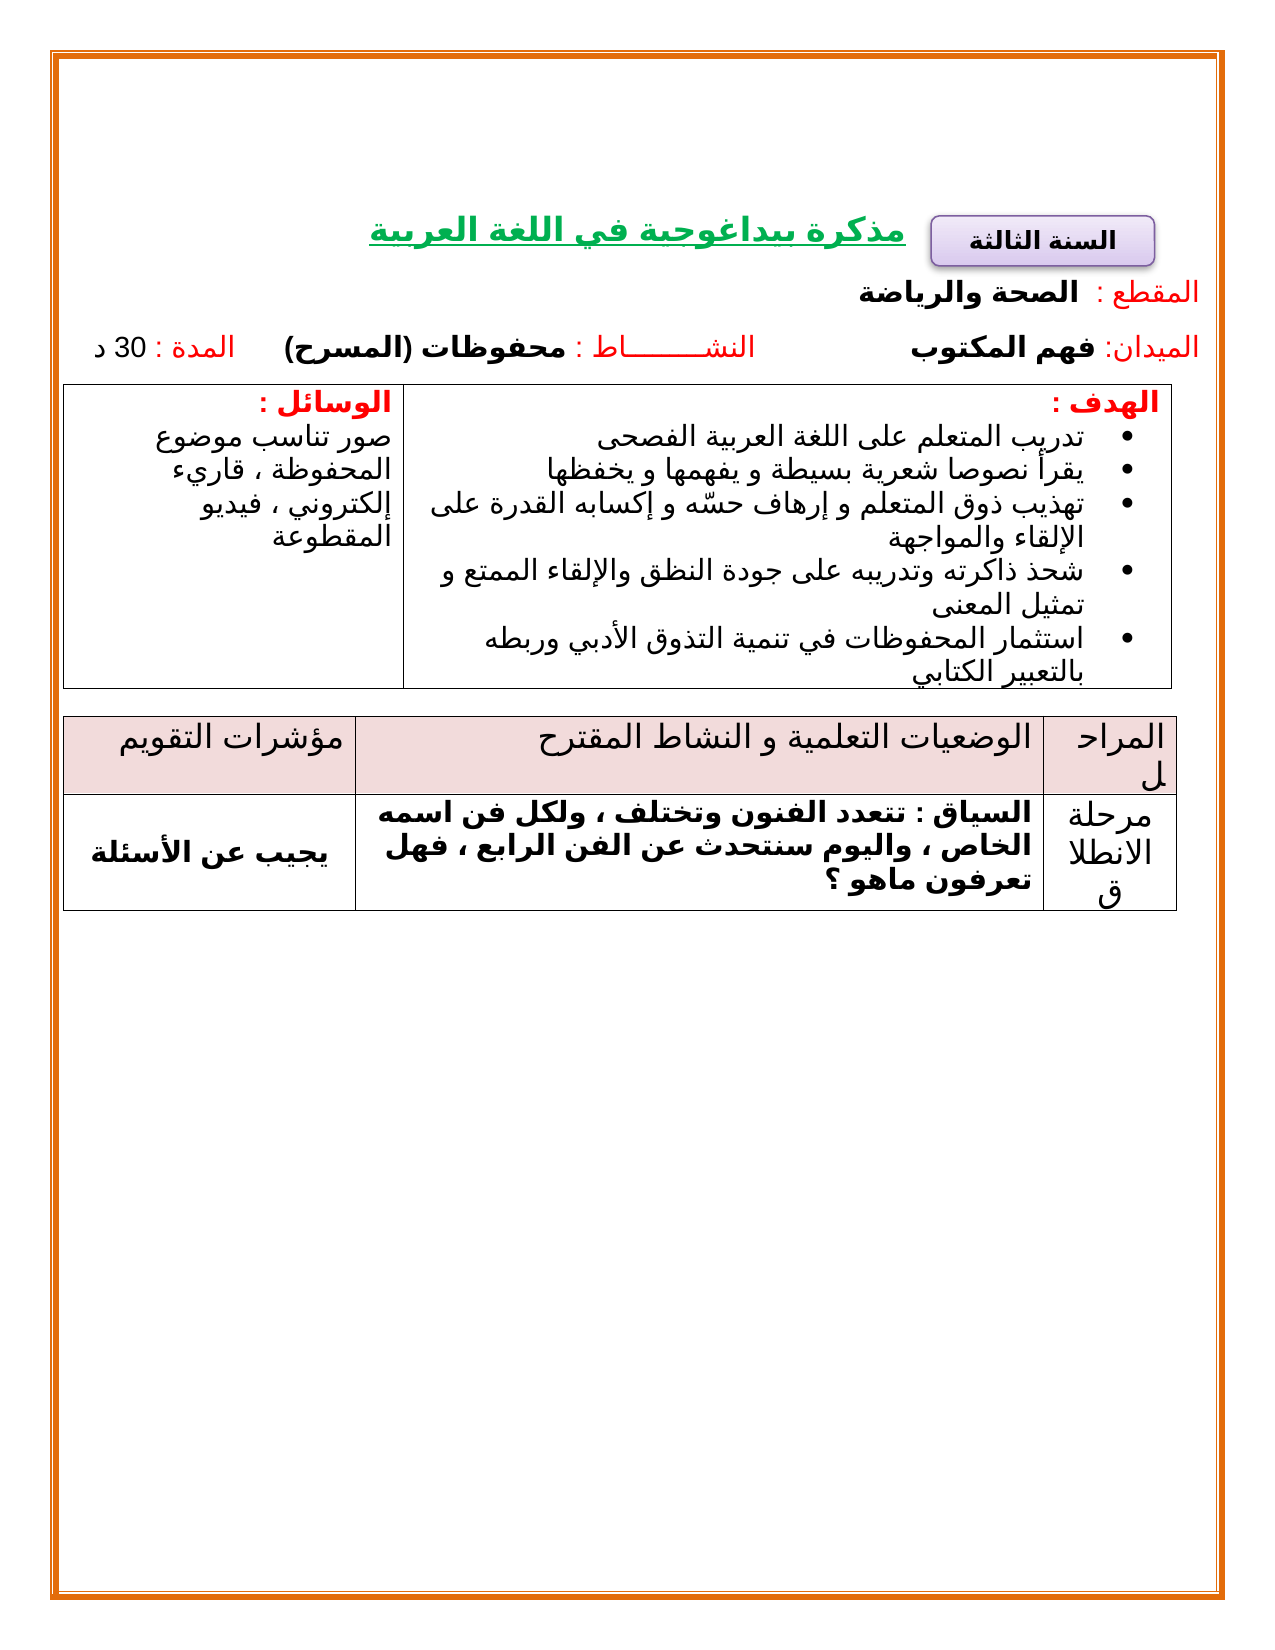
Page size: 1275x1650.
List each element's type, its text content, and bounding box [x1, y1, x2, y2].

table_cell السياق : تتعدد الفنون وتختلف ، ولكل فن اسمه الخاص ، واليوم سنتحدث عن الفن الرابع ، فهل تعرفون ماهو ؟ [356, 795, 1043, 910]
text الميدان: فهم المكتوب النشـــــــــاط : محفوظات (المسرح) المدة : 30 د [75, 329, 1200, 363]
table_cell مرحلة الانطلاق [1044, 795, 1176, 910]
table_header الهدف : تدريب المتعلم على اللغة العربية الفصحى يقرأ نصوصا شعرية بسيطة و يفهمها و يخفظها تهذيب ذوق المتعلم و إرهاف حسّه و إكسابه القدرة على الإلقاء والمواجهة شحذ ذاكرته وتدريبه على جودة النظق والإلقاء الممتع و تمثيل المعنى استثمار المحفوظات في تنمية التذوق الأدبي وربطه بالتعبير الكتابي [404, 385, 1171, 688]
table_header الوسائل : صور تناسب موضوع المحفوظة ، قاريء إلكتروني ، فيديو المقطوعة [64, 385, 403, 688]
table_header مؤشرات التقويم [64, 717, 355, 793]
table_header الوضعيات التعلمية و النشاط المقترح [356, 717, 1043, 793]
text المقطع : الصحة والرياضة [75, 275, 1200, 309]
text مذكرة بيداغوجية في اللغة العربية [75, 210, 1200, 249]
table_cell يجيب عن الأسئلة [64, 795, 355, 910]
table_header المراحل [1044, 717, 1176, 793]
